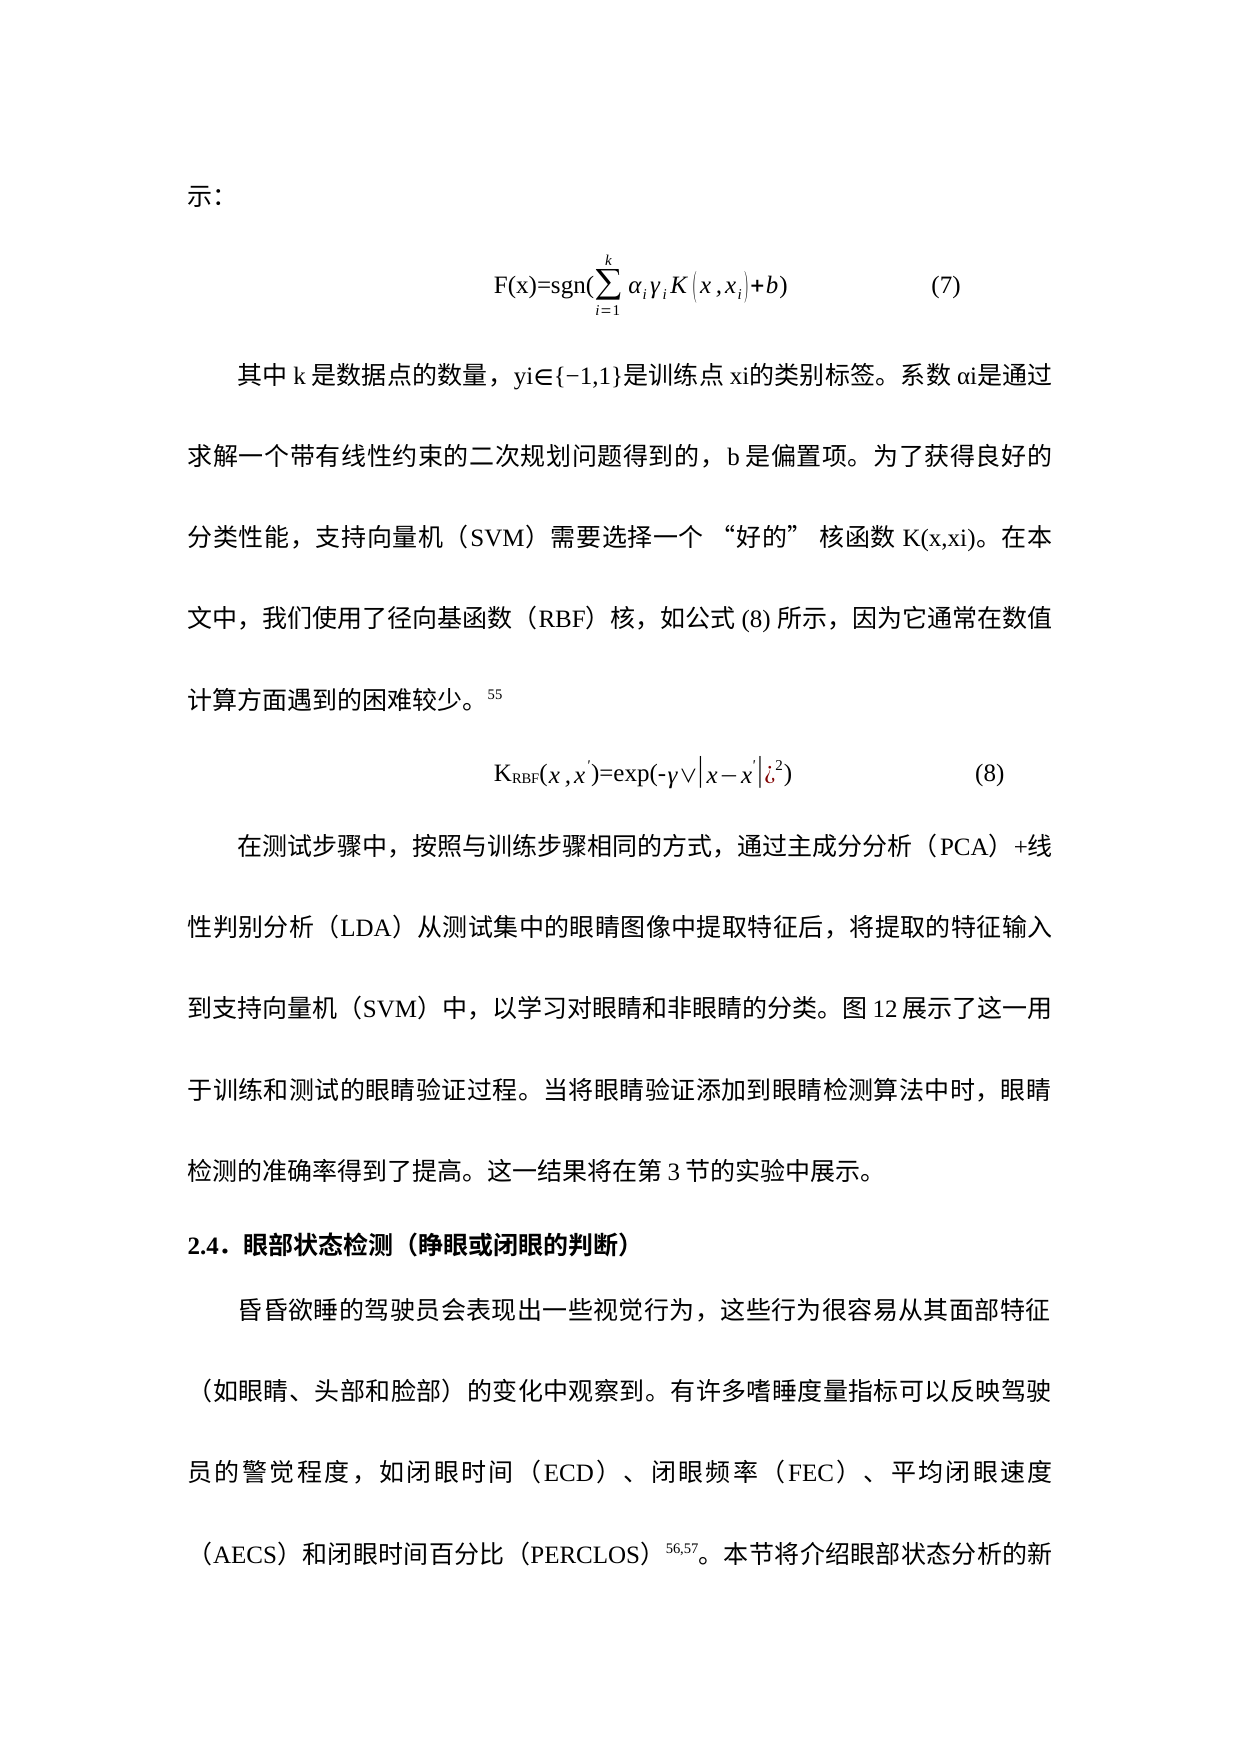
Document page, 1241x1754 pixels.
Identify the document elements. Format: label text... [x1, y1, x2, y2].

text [187, 162, 1053, 227]
text KRBF()=exp(-) (8) [450, 740, 1053, 805]
text F(x)=sgn() (7) [244, 236, 1053, 333]
text 在测试步骤中，按照与训练步骤相同的方式，通过主成分分析（PCA）+线性判别分析（LDA）从测试集中的眼睛图像中提取特征后，将提取的特征输入到支持向量机（SVM）中，以学习对眼睛和非眼睛的分类。图12展示了这一用于训练和测试的眼睛验证过程。当将眼睛验证添加到眼睛检测算法中时，眼睛检测的准确率得到了提高。这一结果将在第3节的实验中展示。 [187, 812, 1053, 1202]
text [187, 1276, 1053, 1585]
text 其中k是数据点的数量，yi​∈{−1,1}是训练点xi​的类别标签。系数αi​是通过求解一个带有线性约束的二次规划问题得到的，b是偏置项。为了获得良好的分类性能，支持向量机（SVM）需要选择一个 “好的” 核函数K(x,xi​)。在本文中，我们使用了径向基函数（RBF）核，如公式 (8) 所示，因为它通常在数值计算方面遇到的困难较少。55 [187, 341, 1053, 731]
subtitle 2.4．眼部状态检测（睁眼或闭眼的判断） [187, 1211, 1031, 1276]
